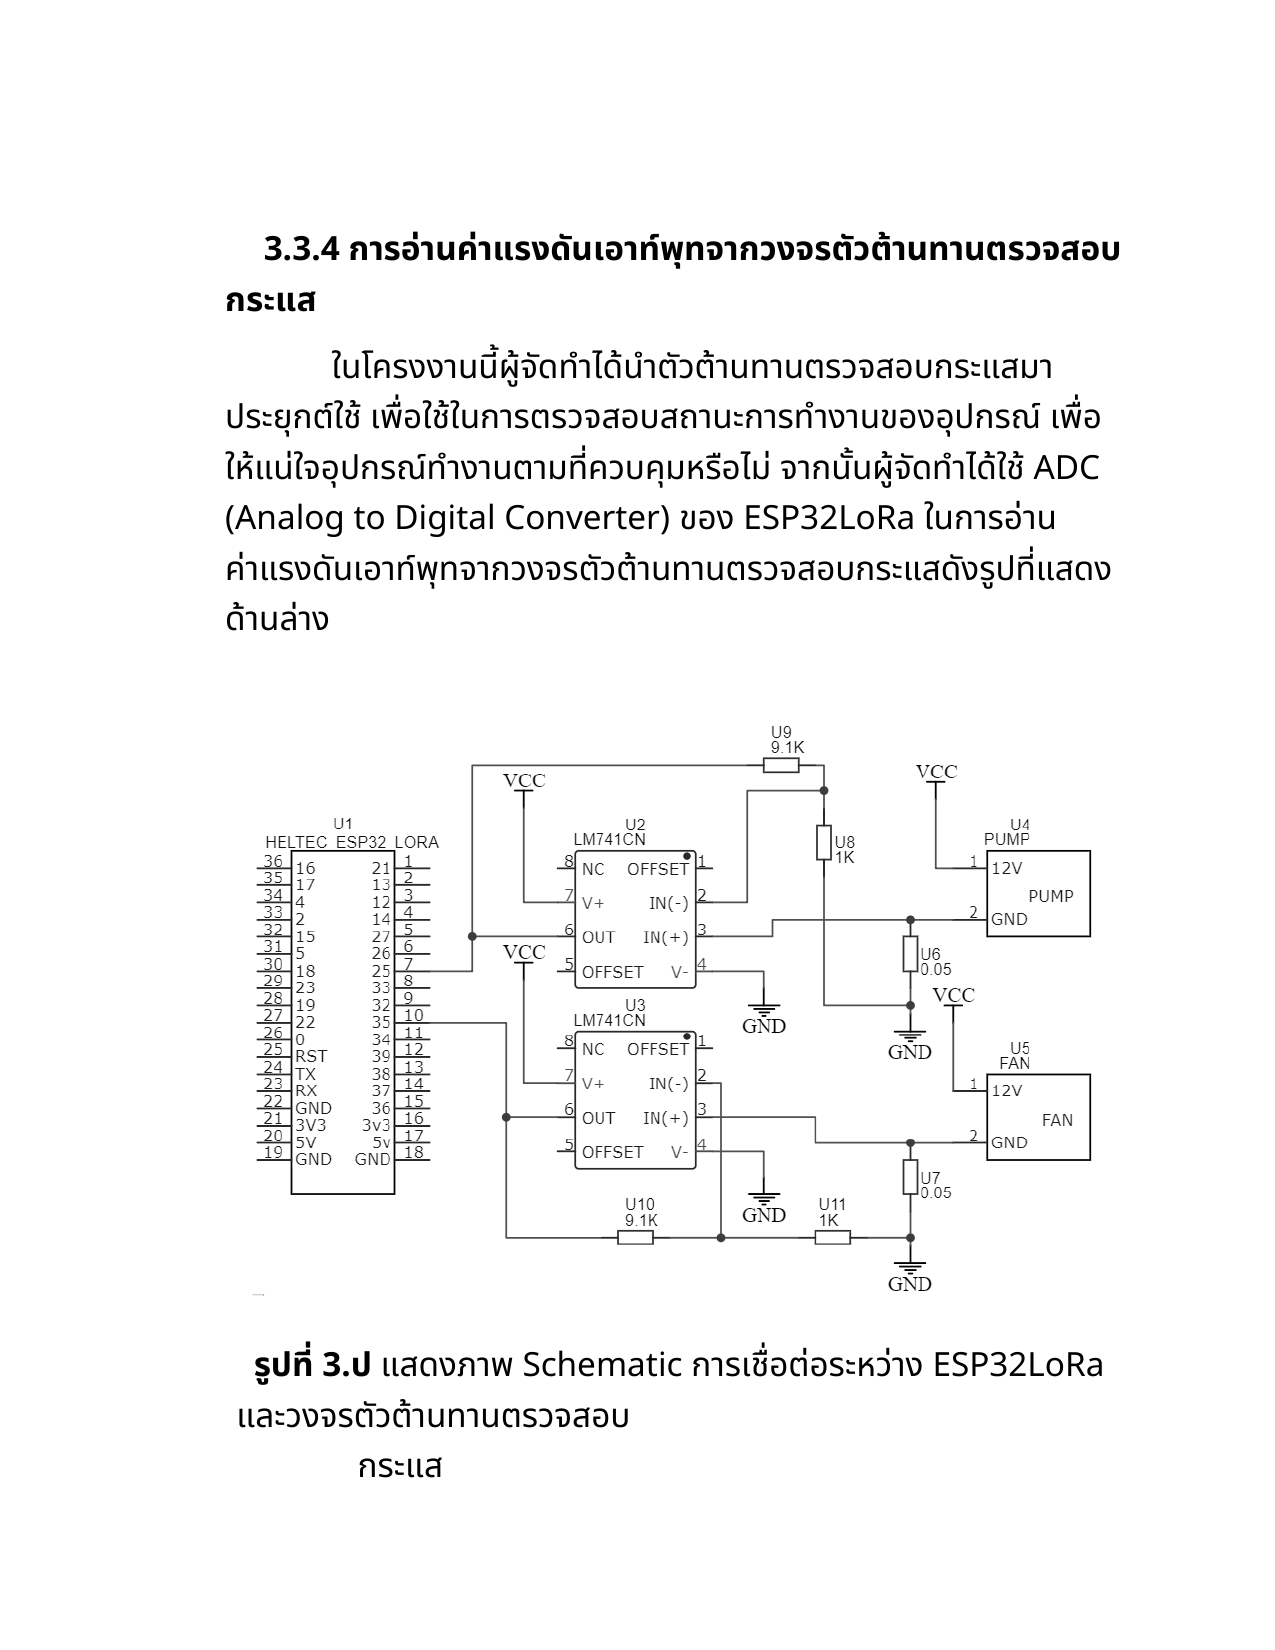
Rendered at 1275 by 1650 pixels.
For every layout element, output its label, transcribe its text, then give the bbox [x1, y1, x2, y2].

text ในโครงงานนี้ผู้จัดทำได้นำตัวต้านทานตรวจสอบกระแสมาประยุกต์ใช้ เพื่อใช้ในการตรวจสอบสถานะการทำงานของอุปกรณ์ เพื่อให้แน่ใจอุปกรณ์ทำงานตามที่ควบคุมหรือไม่ จากนั้นผู้จัดทำได้ใช้ ADC (Analog to Digital Converter) ของ ESP32LoRa ในการอ่านค่าแรงดันเอาท์พุทจากวงจรตัวต้านทานตรวจสอบกระแสดังรูปที่แสดงด้านล่าง [225, 343, 1125, 646]
table_header รูปที่ 3.ป แสดงภาพ Schematic การเชื่อต่อระหว่าง ESP32LoRa และวงจรตัวต้านทานตรวจสอบ กระแส [225, 724, 1124, 1492]
text 3.3.4 การอ่านค่าแรงดันเอาท์พุทจากวงจรตัวต้านทานตรวจสอบกระแส [225, 225, 1125, 326]
